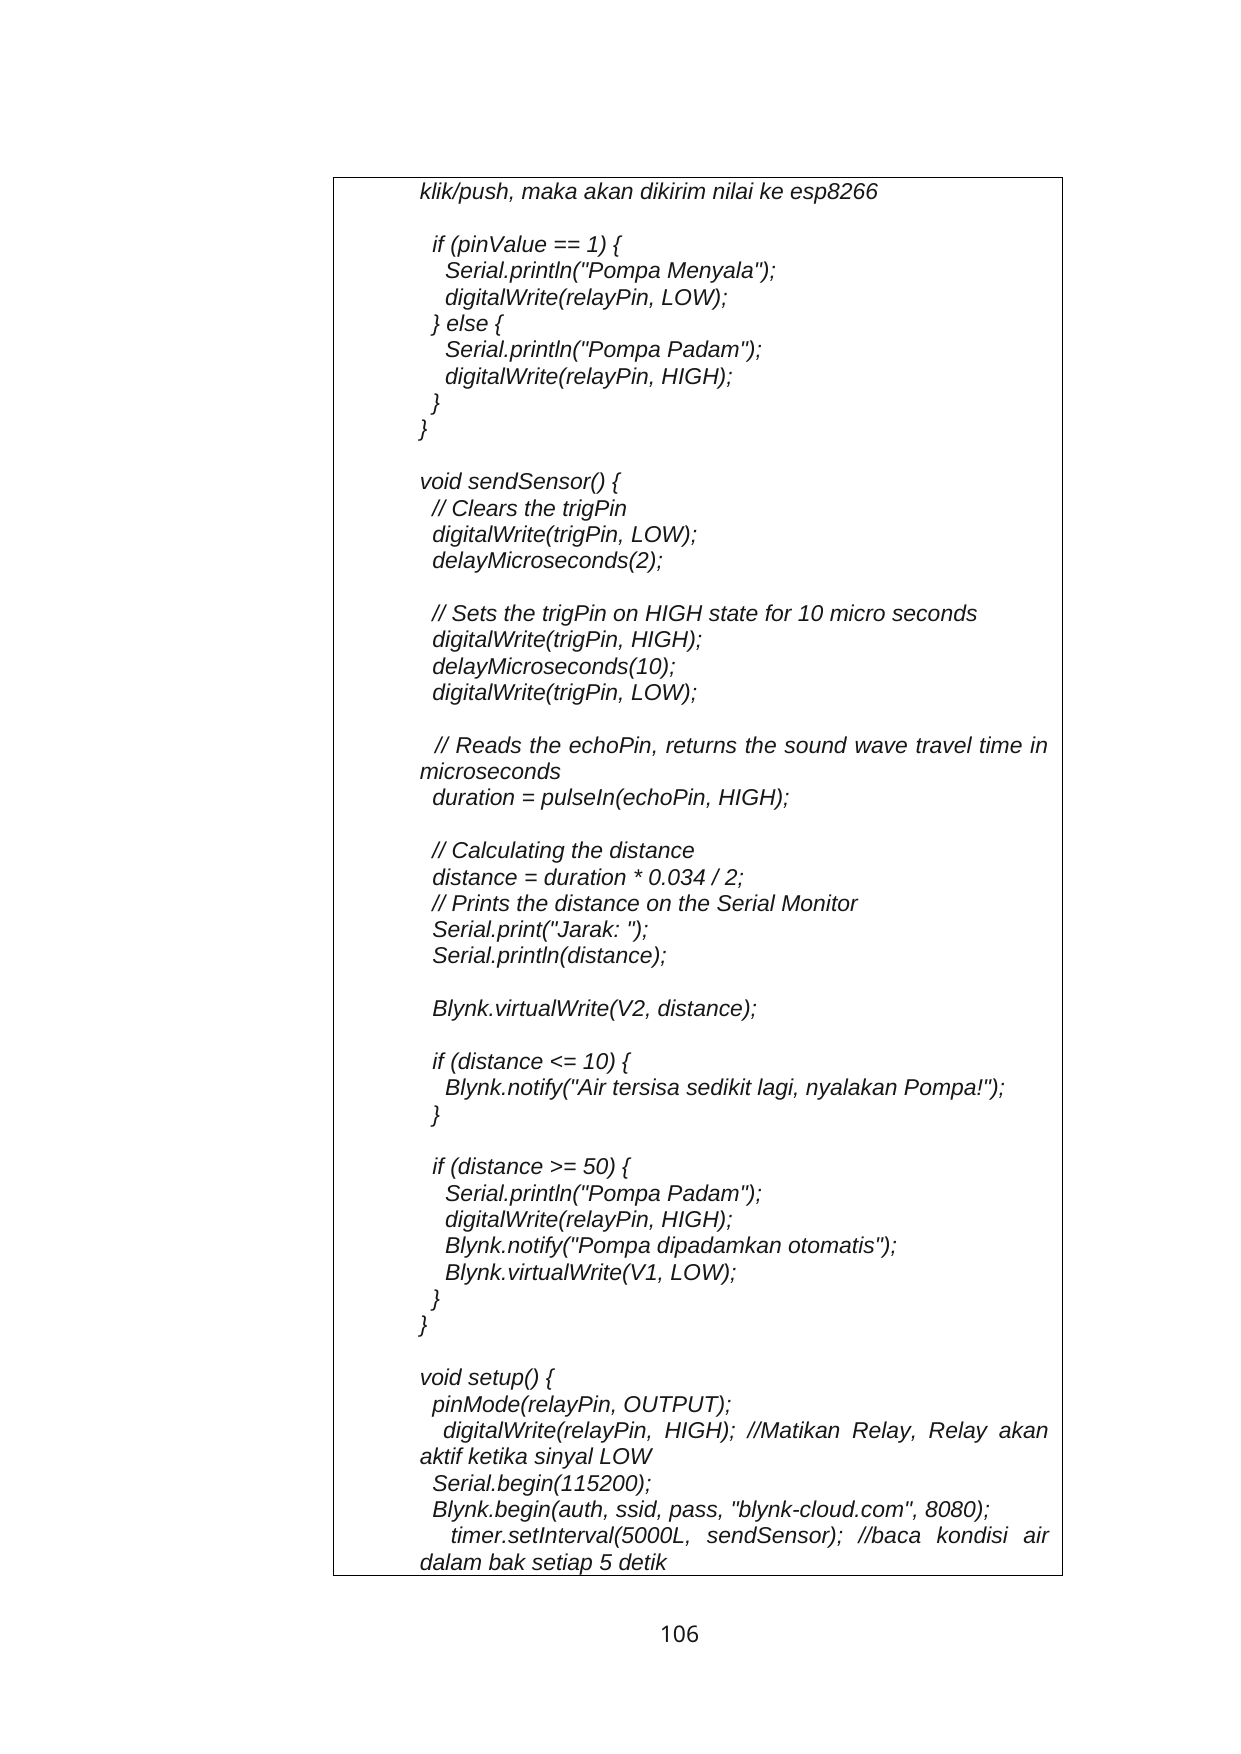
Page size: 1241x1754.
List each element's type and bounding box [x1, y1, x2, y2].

table_header [334, 178, 1062, 1575]
